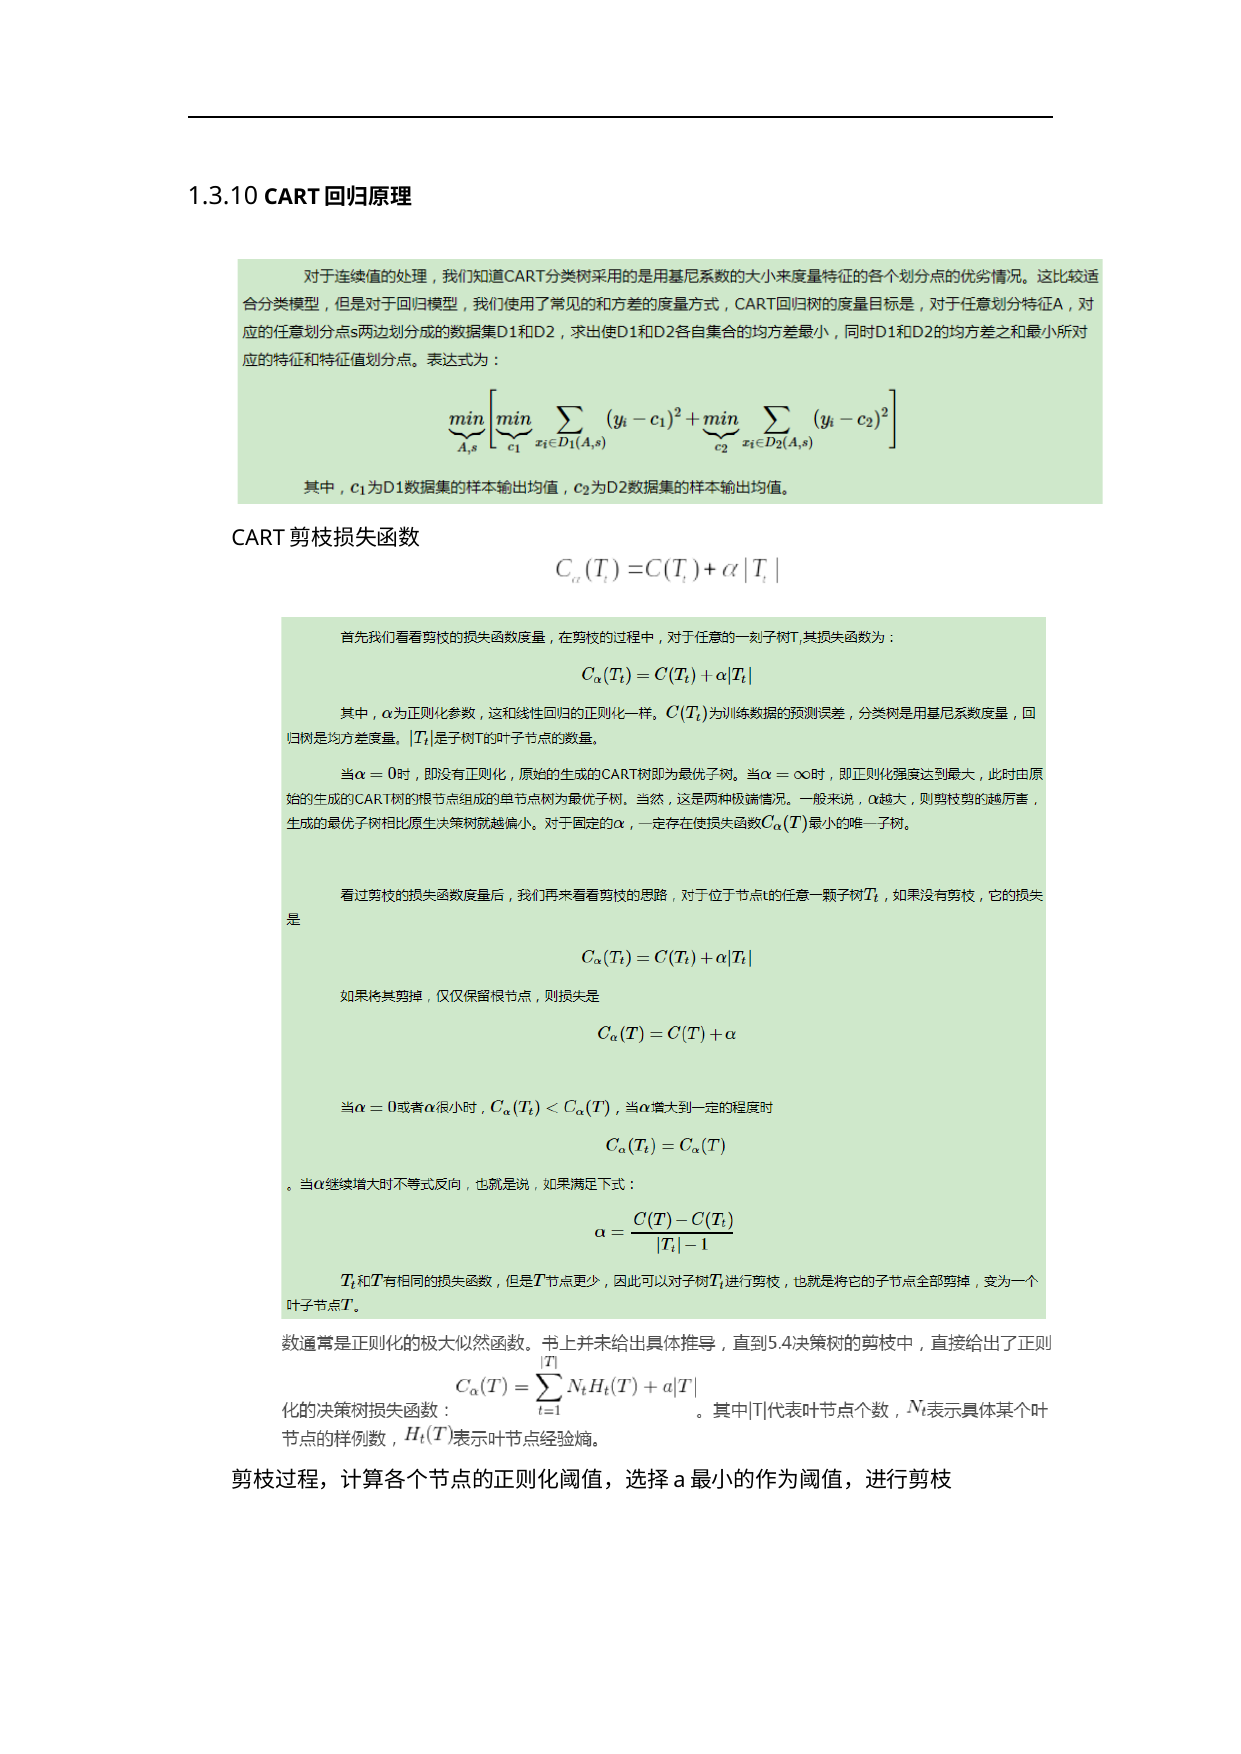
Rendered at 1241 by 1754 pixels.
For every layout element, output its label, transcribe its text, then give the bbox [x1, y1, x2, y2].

subtitle CART回归原理 [187, 162, 1053, 227]
picture [281, 1332, 1058, 1455]
picture [281, 617, 1046, 1319]
text 剪枝过程，计算各个节点的正则化阈值，选择a最小的作为阈值，进行剪枝 [187, 1462, 1053, 1494]
text CART剪枝损失函数 [187, 519, 1053, 552]
picture [237, 259, 1103, 504]
